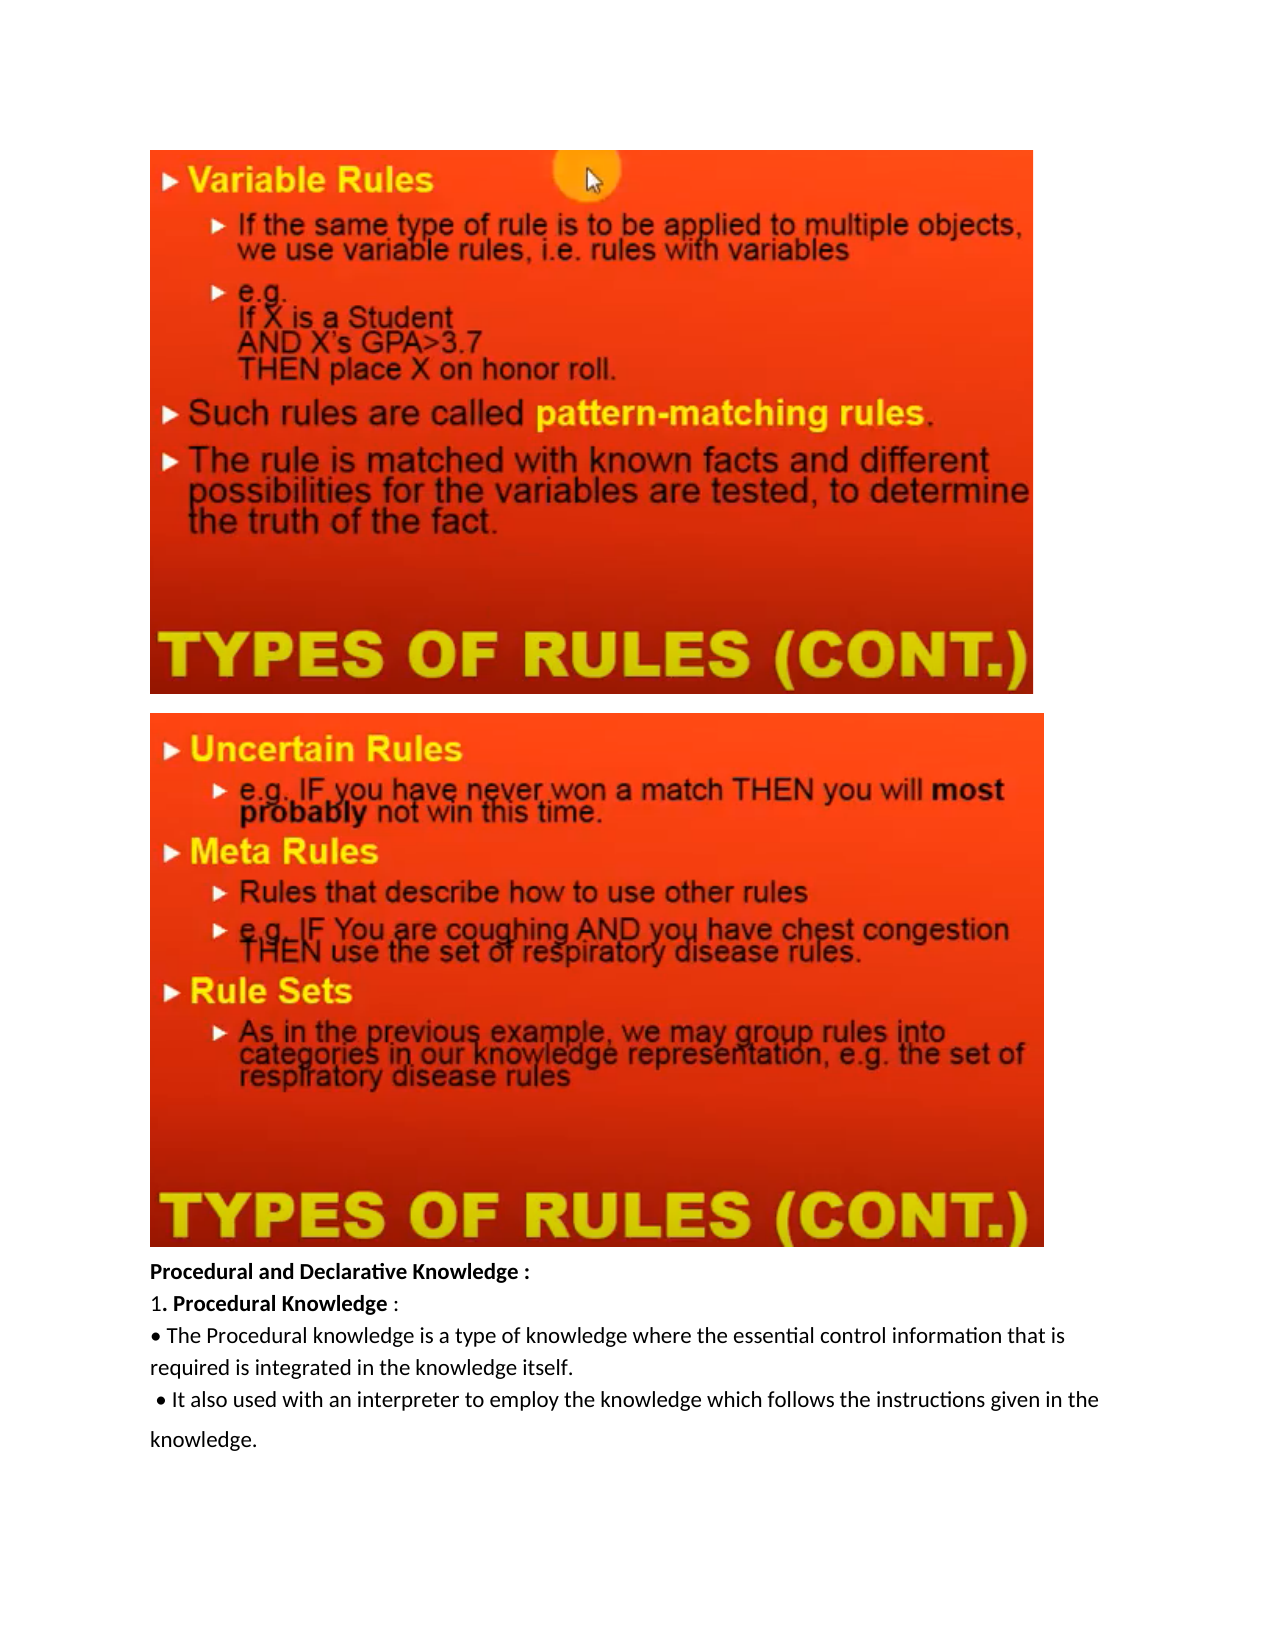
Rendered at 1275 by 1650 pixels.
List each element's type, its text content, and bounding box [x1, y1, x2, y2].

text Procedural and Declarative Knowledge : [150, 1257, 1125, 1285]
picture [150, 150, 1034, 694]
text • The Procedural knowledge is a type of knowledge where the essential control information that is required is integrated in the knowledge itself. [150, 1321, 1125, 1381]
text • It also used with an interpreter to employ the knowledge which follows the instructions given in the knowledge. [150, 1386, 1125, 1454]
picture [150, 713, 1044, 1247]
text 1. Procedural Knowledge : [150, 1289, 1125, 1317]
